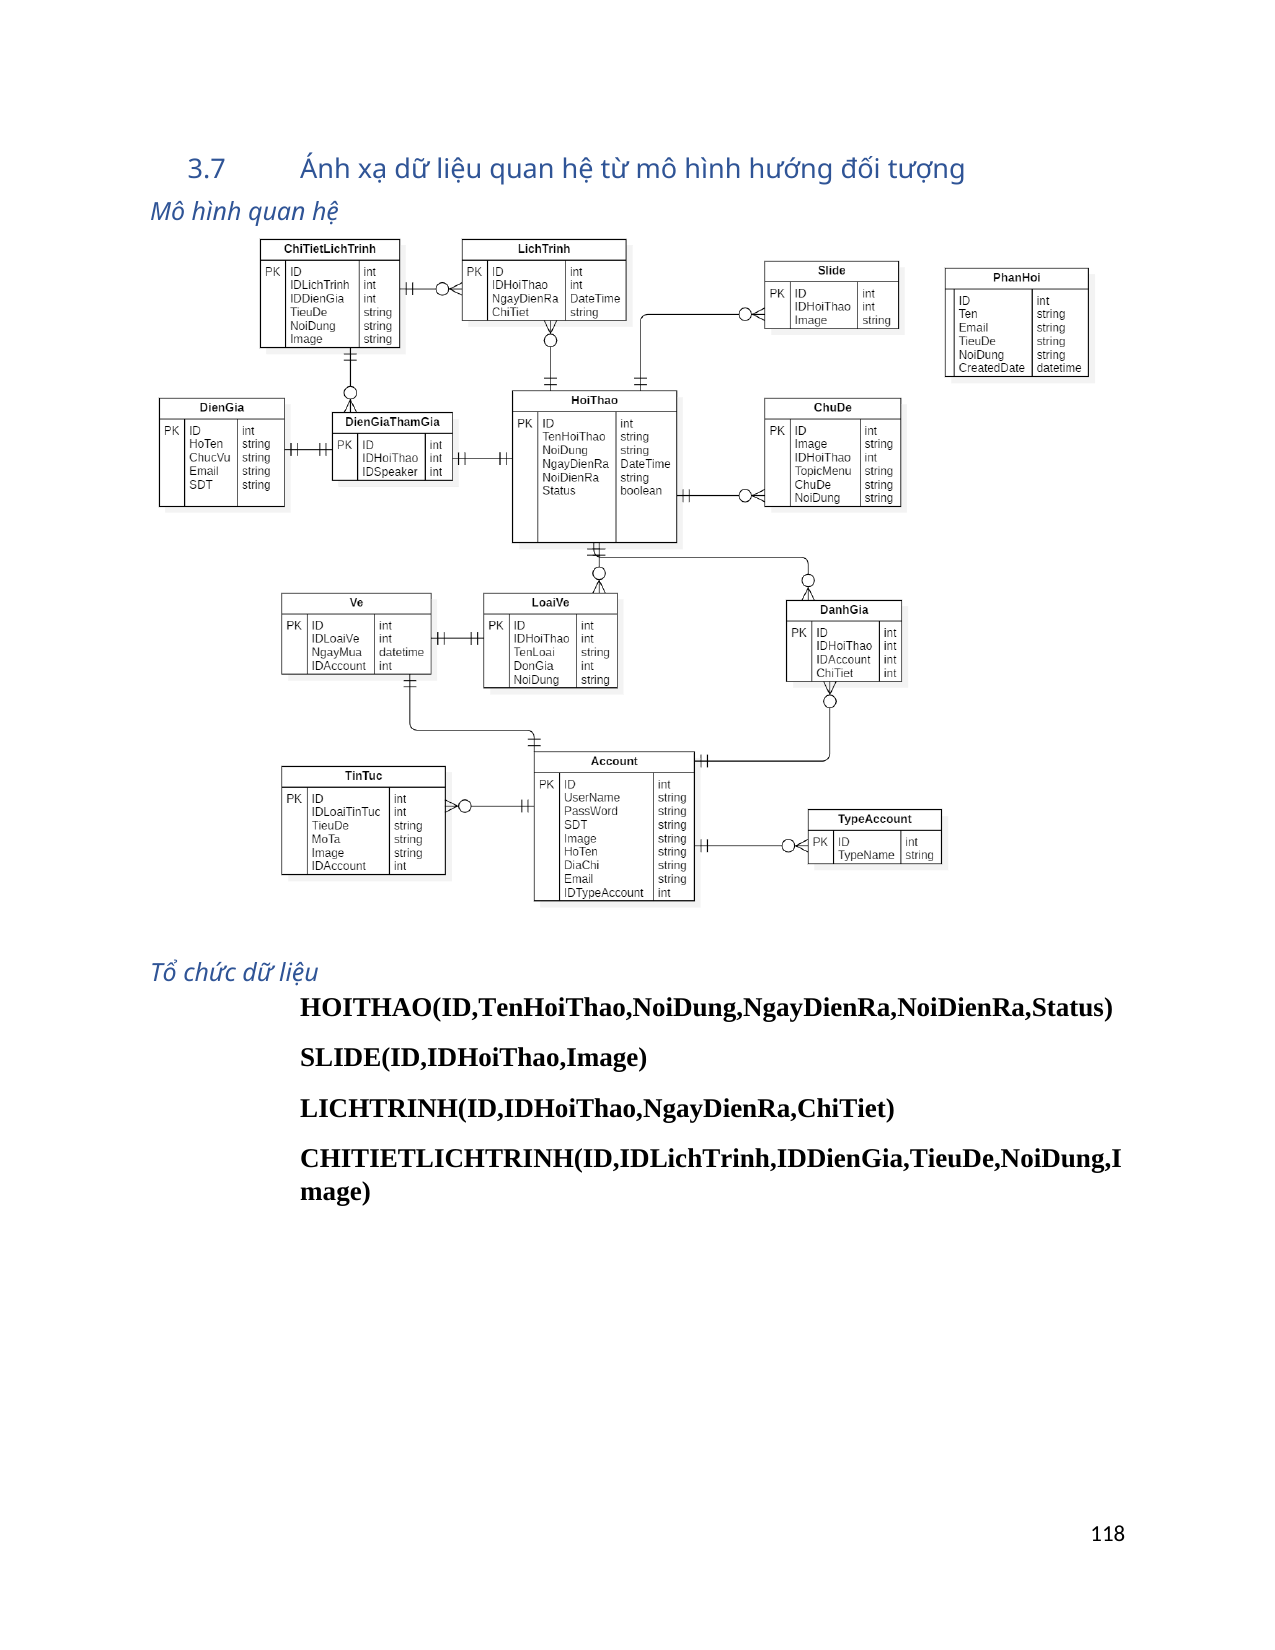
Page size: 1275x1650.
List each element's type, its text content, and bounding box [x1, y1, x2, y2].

text LICHTRINH(ID,IDHoiThao,NgayDienRa,ChiTiet) [300, 1092, 1125, 1123]
subtitle Tổ chức dữ liệu [150, 954, 1125, 989]
subtitle Ánh xạ dữ liệu quan hệ từ mô hình hướng đối tượng [187, 150, 1125, 187]
text HOITHAO(ID,TenHoiThao,NoiDung,NgayDienRa,NoiDienRa,Status) [300, 991, 1125, 1022]
text CHITIETLICHTRINH(ID,IDLichTrinh,IDDienGia,TieuDe,NoiDung,Image) [300, 1142, 1125, 1207]
subtitle Mô hình quan hệ [150, 194, 1125, 228]
text SLIDE(ID,IDHoiThao,Image) [300, 1042, 1125, 1073]
picture [150, 230, 1124, 936]
